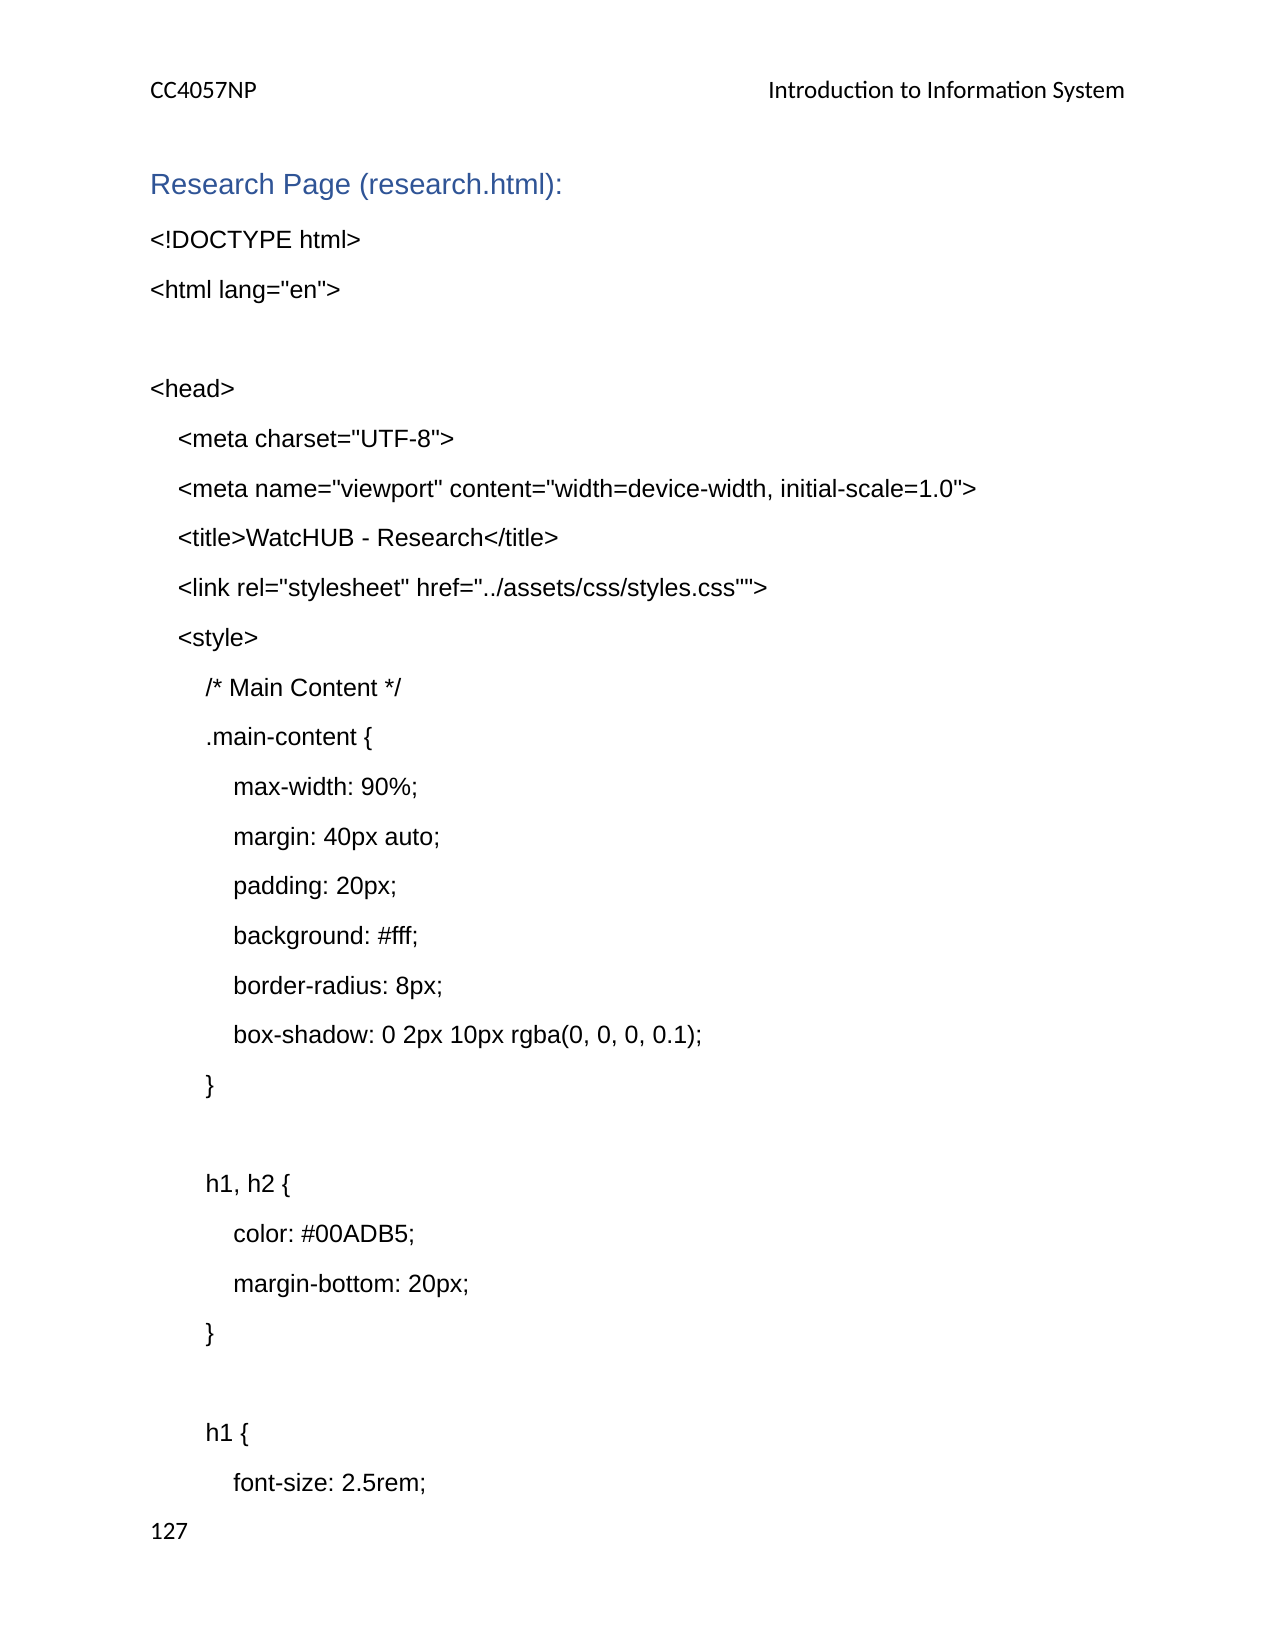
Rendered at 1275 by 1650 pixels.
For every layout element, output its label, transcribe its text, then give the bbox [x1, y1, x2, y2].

text <meta charset="UTF-8"> [150, 424, 1125, 453]
text <!DOCTYPE html> [150, 225, 1125, 254]
text box-shadow: 0 2px 10px rgba(0, 0, 0, 0.1); [150, 1020, 1125, 1049]
text <style> [150, 623, 1125, 652]
text <html lang="en"> [150, 275, 1125, 304]
text padding: 20px; [150, 871, 1125, 900]
text <link rel="stylesheet" href="../assets/css/styles.css""> [150, 573, 1125, 602]
text } [150, 1318, 1125, 1347]
text h1, h2 { [150, 1169, 1125, 1198]
text margin: 40px auto; [150, 822, 1125, 850]
text <meta name="viewport" content="width=device-width, initial-scale=1.0"> [150, 474, 1125, 502]
text <head> [150, 374, 1125, 403]
text max-width: 90%; [150, 772, 1125, 801]
text .main-content { [150, 722, 1125, 751]
text <title>WatcHUB - Research</title> [150, 523, 1125, 552]
text border-radius: 8px; [150, 971, 1125, 999]
text color: #00ADB5; [150, 1219, 1125, 1248]
text /* Main Content */ [150, 672, 1125, 701]
text font-size: 2.5rem; [150, 1467, 1125, 1496]
text margin-bottom: 20px; [150, 1269, 1125, 1297]
text h1 { [150, 1418, 1125, 1447]
subtitle Research Page (research.html): [150, 167, 1125, 200]
text background: #fff; [150, 921, 1125, 950]
text } [150, 1070, 1125, 1099]
